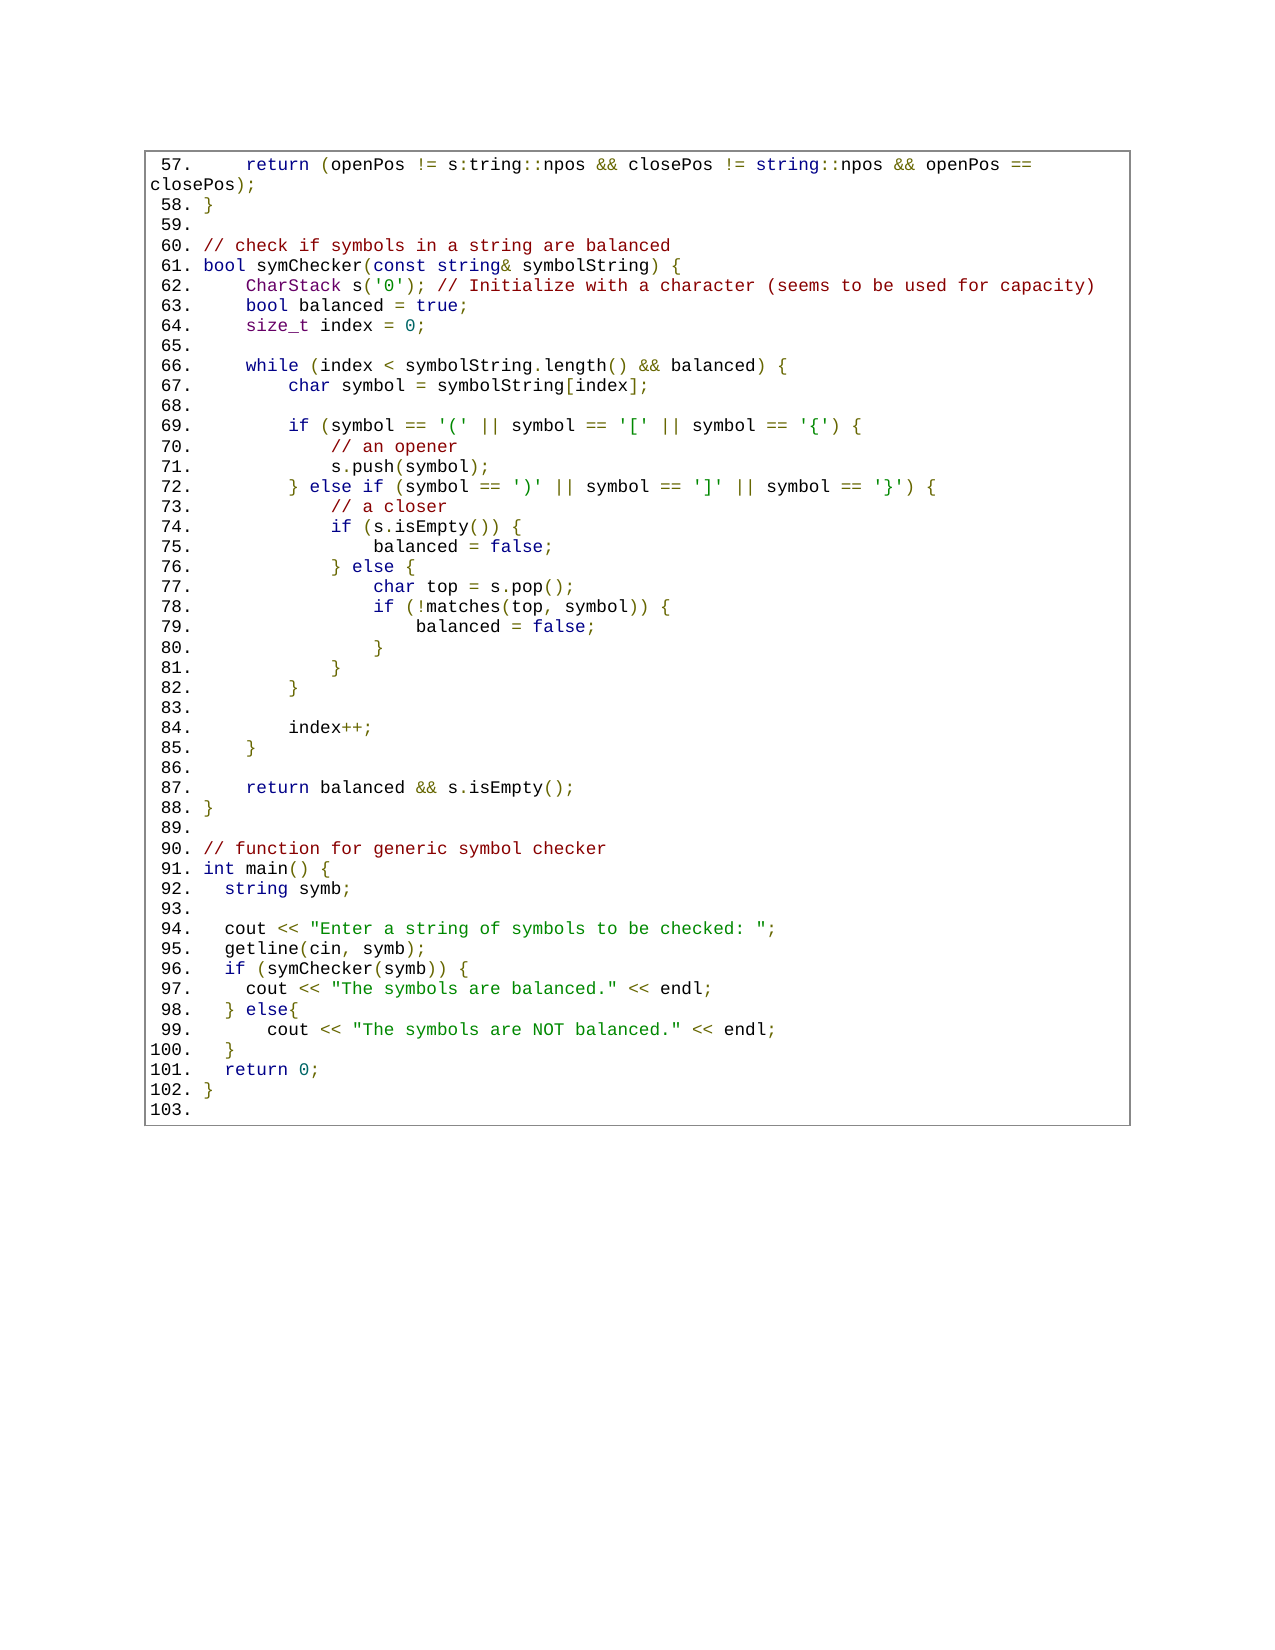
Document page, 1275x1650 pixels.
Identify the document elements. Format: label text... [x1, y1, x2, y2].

text 103. [146, 1095, 1129, 1125]
text 70. // an opener [150, 437, 1125, 457]
text 58. } [150, 196, 1125, 216]
text 93. [150, 899, 1125, 920]
text 63. bool balanced = true; [150, 296, 1125, 317]
text 80. } [150, 638, 1125, 658]
text 59. [150, 216, 1125, 236]
text 94. cout << "Enter a string of symbols to be checked: "; [150, 920, 1125, 940]
text 64. size_t index = 0; [150, 317, 1125, 337]
text 98. } else{ [150, 1000, 1125, 1020]
text 99. cout << "The symbols are NOT balanced." << endl; [150, 1020, 1125, 1040]
text 77. char top = s.pop(); [150, 578, 1125, 598]
text 90. // function for generic symbol checker [150, 839, 1125, 859]
text 89. [150, 819, 1125, 839]
text 61. bool symChecker(const string& symbolString) { [150, 256, 1125, 276]
text 78. if (!matches(top, symbol)) { [150, 598, 1125, 618]
text 67. char symbol = symbolString[index]; [150, 377, 1125, 397]
text 91. int main() { [150, 859, 1125, 879]
text 83. [150, 698, 1125, 719]
text 60. // check if symbols in a string are balanced [150, 236, 1125, 256]
text 82. } [150, 678, 1125, 698]
text 72. } else if (symbol == ')' || symbol == ']' || symbol == '}') { [150, 477, 1125, 497]
text 76. } else { [150, 558, 1125, 578]
text 101. return 0; [150, 1060, 1125, 1081]
text 81. } [150, 658, 1125, 678]
text 102. } [150, 1081, 1125, 1095]
text 75. balanced = false; [150, 538, 1125, 558]
text 79. balanced = false; [150, 618, 1125, 638]
text 88. } [150, 799, 1125, 819]
text 57. return (openPos != s:tring::npos && closePos != string::npos && openPos == closePos); [146, 152, 1129, 196]
text 66. while (index < symbolString.length() && balanced) { [150, 357, 1125, 377]
text 62. CharStack s('0'); // Initialize with a character (seems to be used for capacity) [150, 276, 1125, 296]
text 68. [150, 397, 1125, 417]
text 69. if (symbol == '(' || symbol == '[' || symbol == '{') { [150, 417, 1125, 437]
text 84. index++; [150, 719, 1125, 739]
text 71. s.push(symbol); [150, 457, 1125, 477]
text 85. } [150, 739, 1125, 759]
text 86. [150, 759, 1125, 779]
text 97. cout << "The symbols are balanced." << endl; [150, 980, 1125, 1000]
text 87. return balanced && s.isEmpty(); [150, 779, 1125, 799]
text 65. [150, 337, 1125, 357]
text 100. } [150, 1040, 1125, 1060]
text 73. // a closer [150, 497, 1125, 518]
text 95. getline(cin, symb); [150, 940, 1125, 960]
text 96. if (symChecker(symb)) { [150, 960, 1125, 980]
text 92. string symb; [150, 879, 1125, 899]
text 74. if (s.isEmpty()) { [150, 518, 1125, 538]
